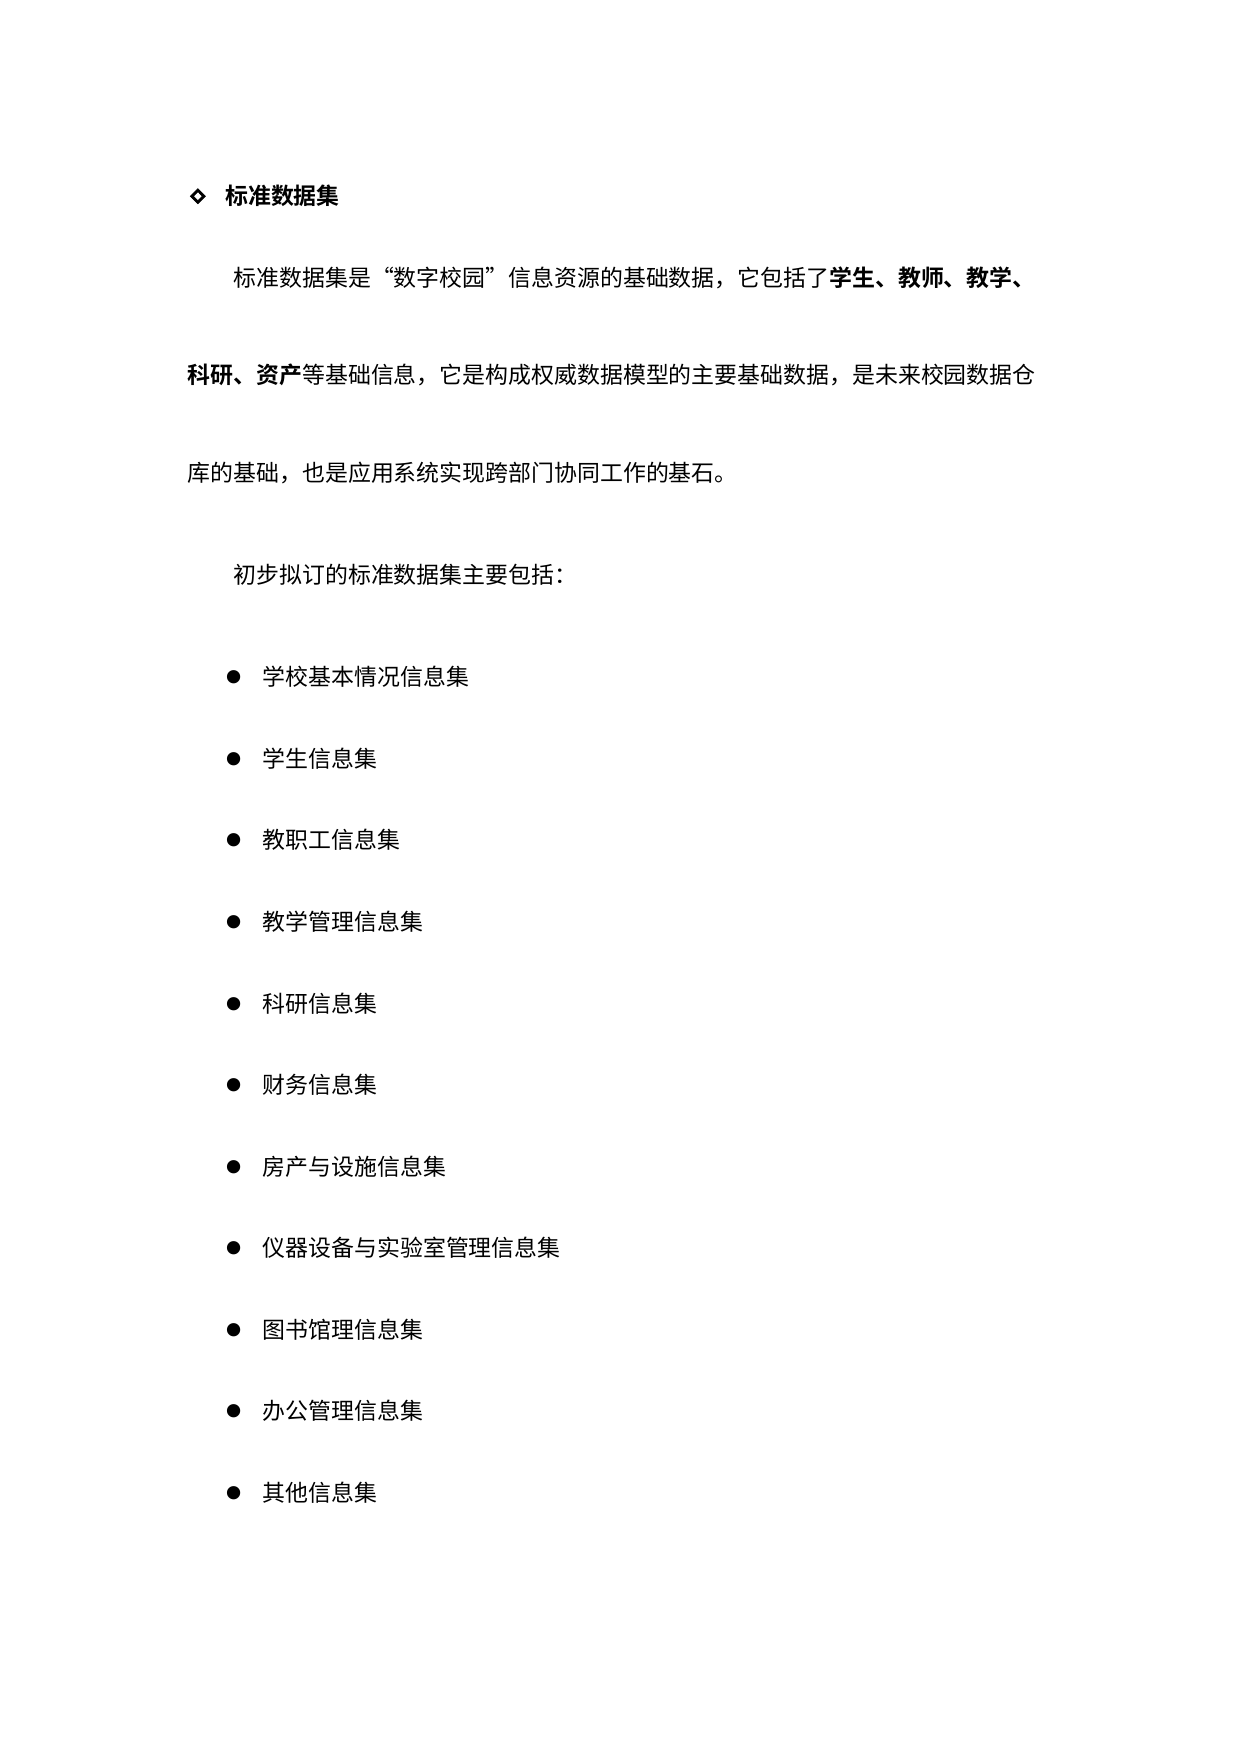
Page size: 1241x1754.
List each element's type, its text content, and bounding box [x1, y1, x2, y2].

list 教职工信息集 [225, 806, 1053, 871]
list 办公管理信息集 [225, 1377, 1053, 1442]
list 房产与设施信息集 [225, 1133, 1053, 1198]
list 仪器设备与实验室管理信息集 [225, 1214, 1053, 1279]
text 初步拟订的标准数据集主要包括： [187, 541, 1053, 606]
list 图书馆理信息集 [225, 1296, 1053, 1361]
list 学生信息集 [225, 725, 1053, 790]
list 财务信息集 [225, 1051, 1053, 1116]
list 科研信息集 [225, 969, 1053, 1034]
text 标准数据集是“数字校园”信息资源的基础数据，它包括了学生、教师、教学、科研、资产等基础信息，它是构成权威数据模型的主要基础数据，是未来校园数据仓库的基础，也是应用系统实现跨部门协同工作的基石。 [187, 243, 1053, 503]
list 教学管理信息集 [225, 888, 1053, 953]
list 标准数据集 [187, 162, 1053, 227]
list 其他信息集 [225, 1459, 1053, 1524]
list 学校基本情况信息集 [225, 643, 1053, 708]
